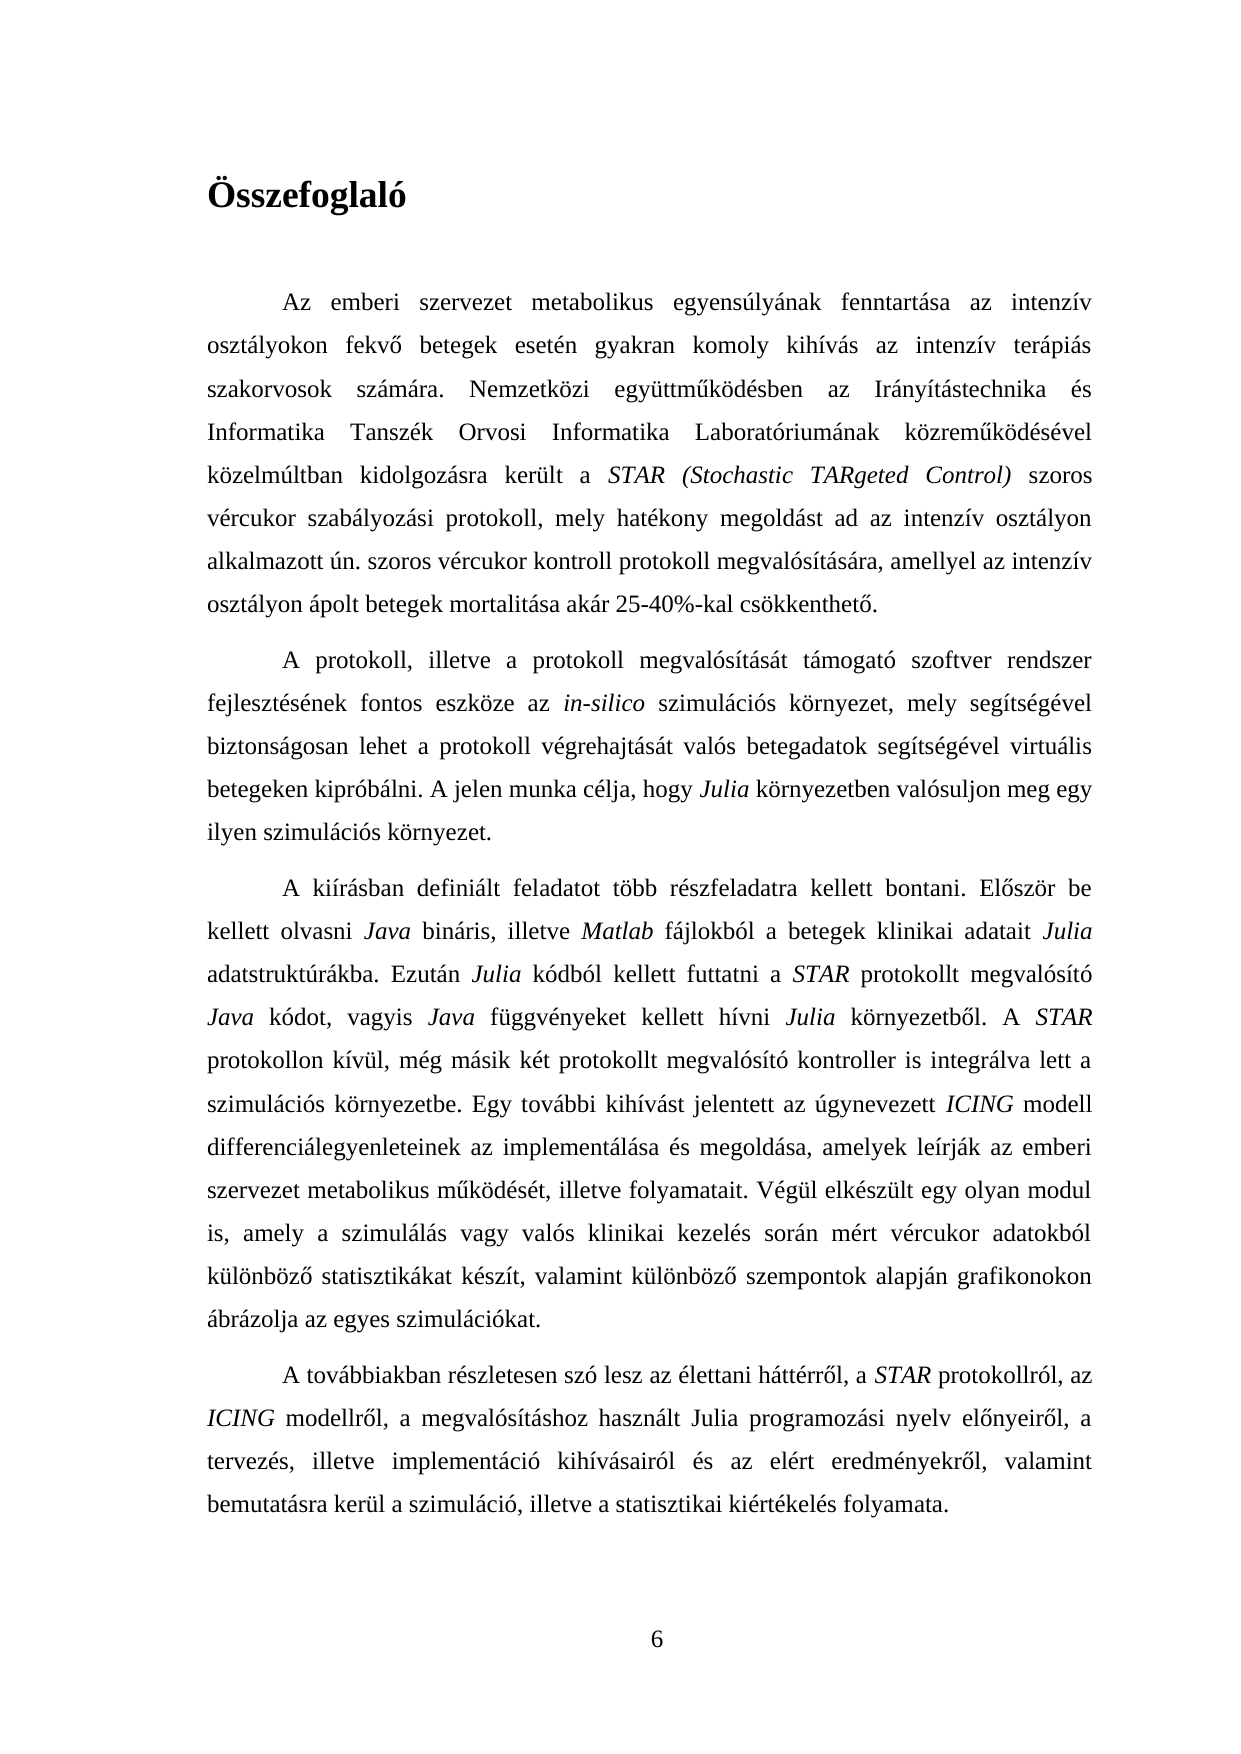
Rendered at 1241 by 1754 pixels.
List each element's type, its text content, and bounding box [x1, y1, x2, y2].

text Az emberi szervezet metabolikus egyensúlyának fenntartása az intenzív osztályokon fekvő betegek esetén gyakran komoly kihívás az intenzív terápiás szakorvosok számára. Nemzetközi együttműködésben az Irányítástechnika és Informatika Tanszék Orvosi Informatika Laboratóriumának közreműködésével közelmúltban kidolgozásra került a STAR (Stochastic TARgeted Control) szoros vércukor szabályozási protokoll, mely hatékony megoldást ad az intenzív osztályon alkalmazott ún. szoros vércukor kontroll protokoll megvalósítására, amellyel az intenzív osztályon ápolt betegek mortalitása akár 25-40%-kal csökkenthető. [207, 287, 1092, 618]
text A protokoll, illetve a protokoll megvalósítását támogató szoftver rendszer fejlesztésének fontos eszköze az in-silico szimulációs környezet, mely segítségével biztonságosan lehet a protokoll végrehajtását valós betegadatok segítségével virtuális betegeken kipróbálni. A jelen munka célja, hogy Julia környezetben valósuljon meg egy ilyen szimulációs környezet. [207, 645, 1092, 846]
text A továbbiakban részletesen szó lesz az élettani háttérről, a STAR protokollról, az ICING modellről, a megvalósításhoz használt Julia programozási nyelv előnyeiről, a tervezés, illetve implementáció kihívásairól és az elért eredményekről, valamint bemutatásra kerül a szimuláció, illetve a statisztikai kiértékelés folyamata. [207, 1360, 1092, 1518]
text A kiírásban definiált feladatot több részfeladatra kellett bontani. Először be kellett olvasni Java bináris, illetve Matlab fájlokból a betegek klinikai adatait Julia adatstruktúrákba. Ezután Julia kódból kellett futtatni a STAR protokollt megvalósító Java kódot, vagyis Java függvényeket kellett hívni Julia környezetből. A STAR protokollon kívül, még másik két protokollt megvalósító kontroller is integrálva lett a szimulációs környezetbe. Egy további kihívást jelentett az úgynevezett ICING modell differenciálegyenleteinek az implementálása és megoldása, amelyek leírják az emberi szervezet metabolikus működését, illetve folyamatait. Végül elkészült egy olyan modul is, amely a szimulálás vagy valós klinikai kezelés során mért vércukor adatokból különböző statisztikákat készít, valamint különböző szempontok alapján grafikonokon ábrázolja az egyes szimulációkat. [207, 873, 1092, 1333]
text Összefoglaló [207, 173, 1092, 216]
